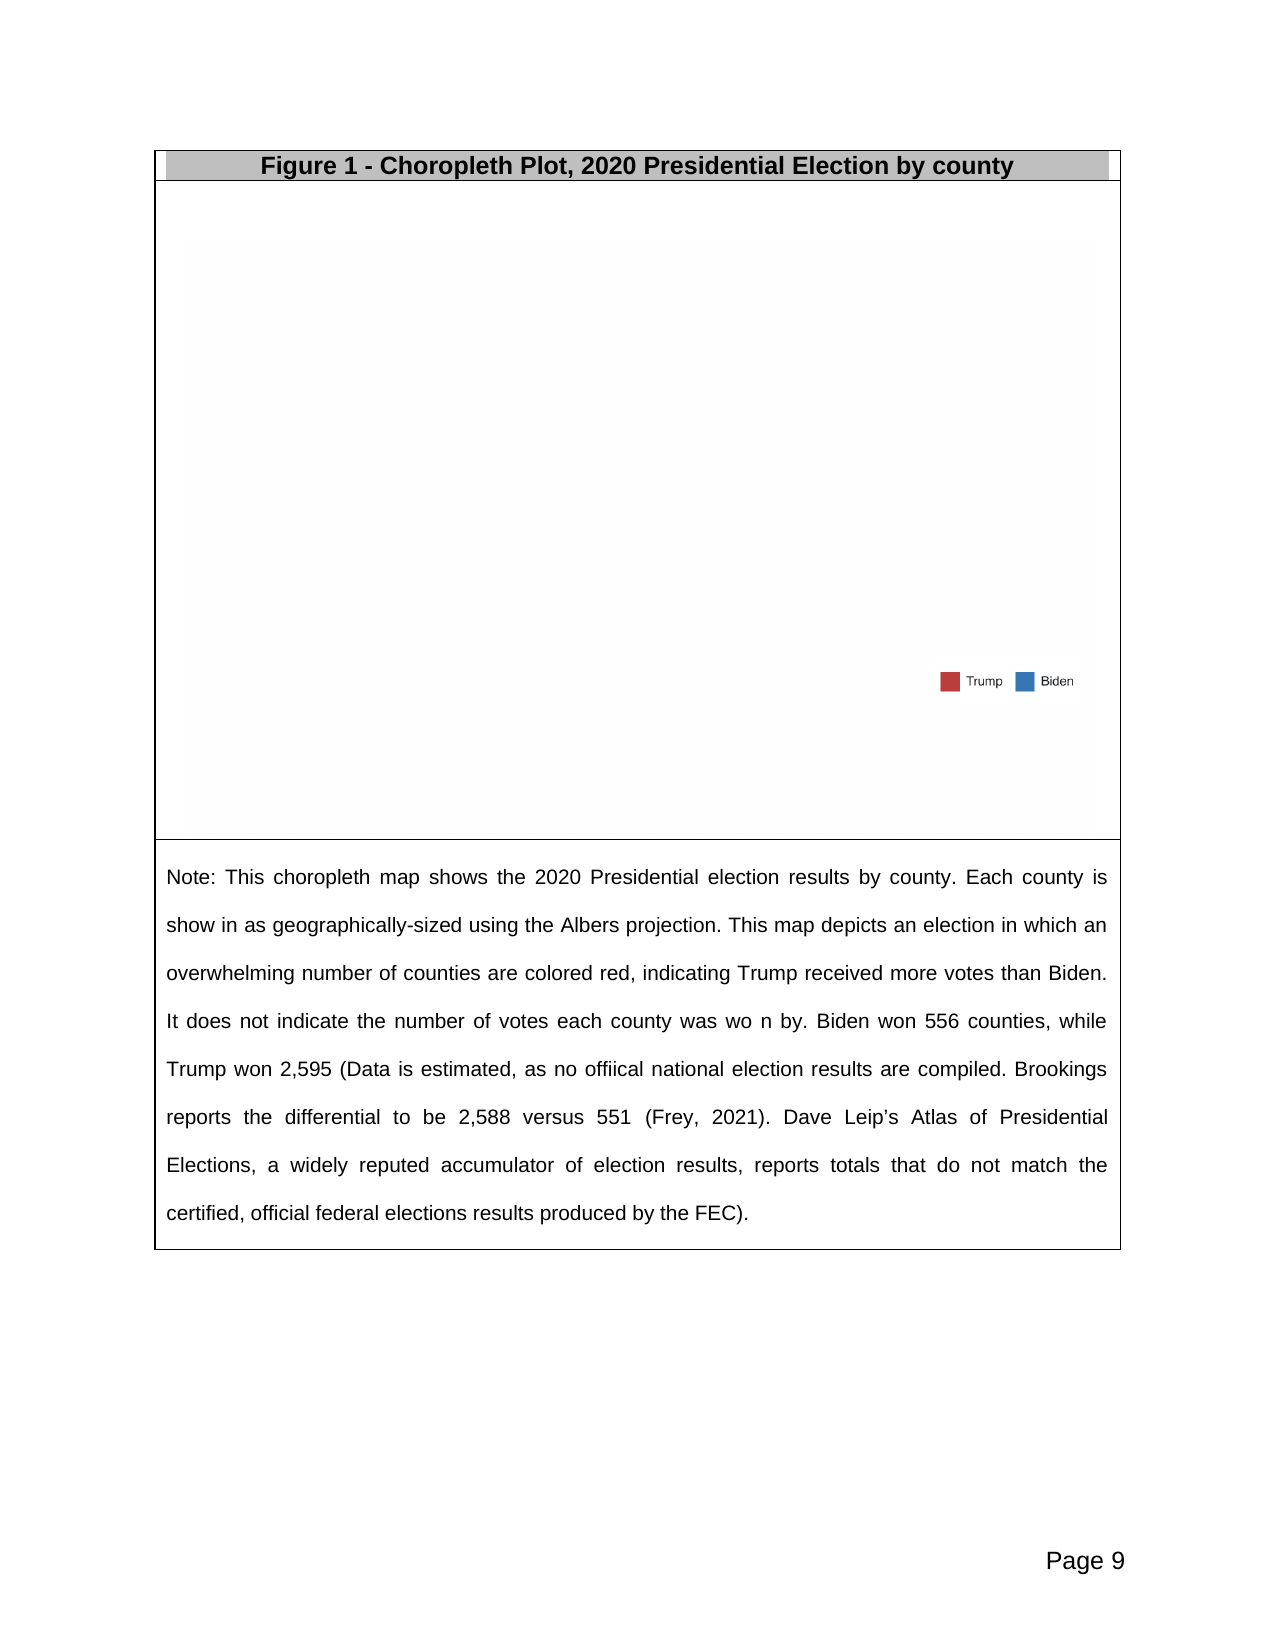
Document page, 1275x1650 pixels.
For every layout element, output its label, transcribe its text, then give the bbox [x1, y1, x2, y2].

table_cell Note: This choropleth map shows the 2020 Presidential election results by county. Each county is show in as geographically-sized using the Albers projection. This map depicts an election in which an overwhelming number of counties are colored red, indicating Trump received more votes than Biden. It does not indicate the number of votes each county was wo n by. Biden won 556 counties, while Trump won 2,595 (Data is estimated, as no offiical national election results are compiled. Brookings reports the differential to be 2,588 versus 551 . Dave Leip’s Atlas of Presidential Elections, a widely reputed accumulator of election results, reports totals that do not match the certified, official federal elections results produced by the FEC). [156, 840, 1120, 1248]
table_cell [156, 181, 1120, 839]
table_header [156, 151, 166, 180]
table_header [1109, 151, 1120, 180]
picture [190, 239, 1090, 839]
